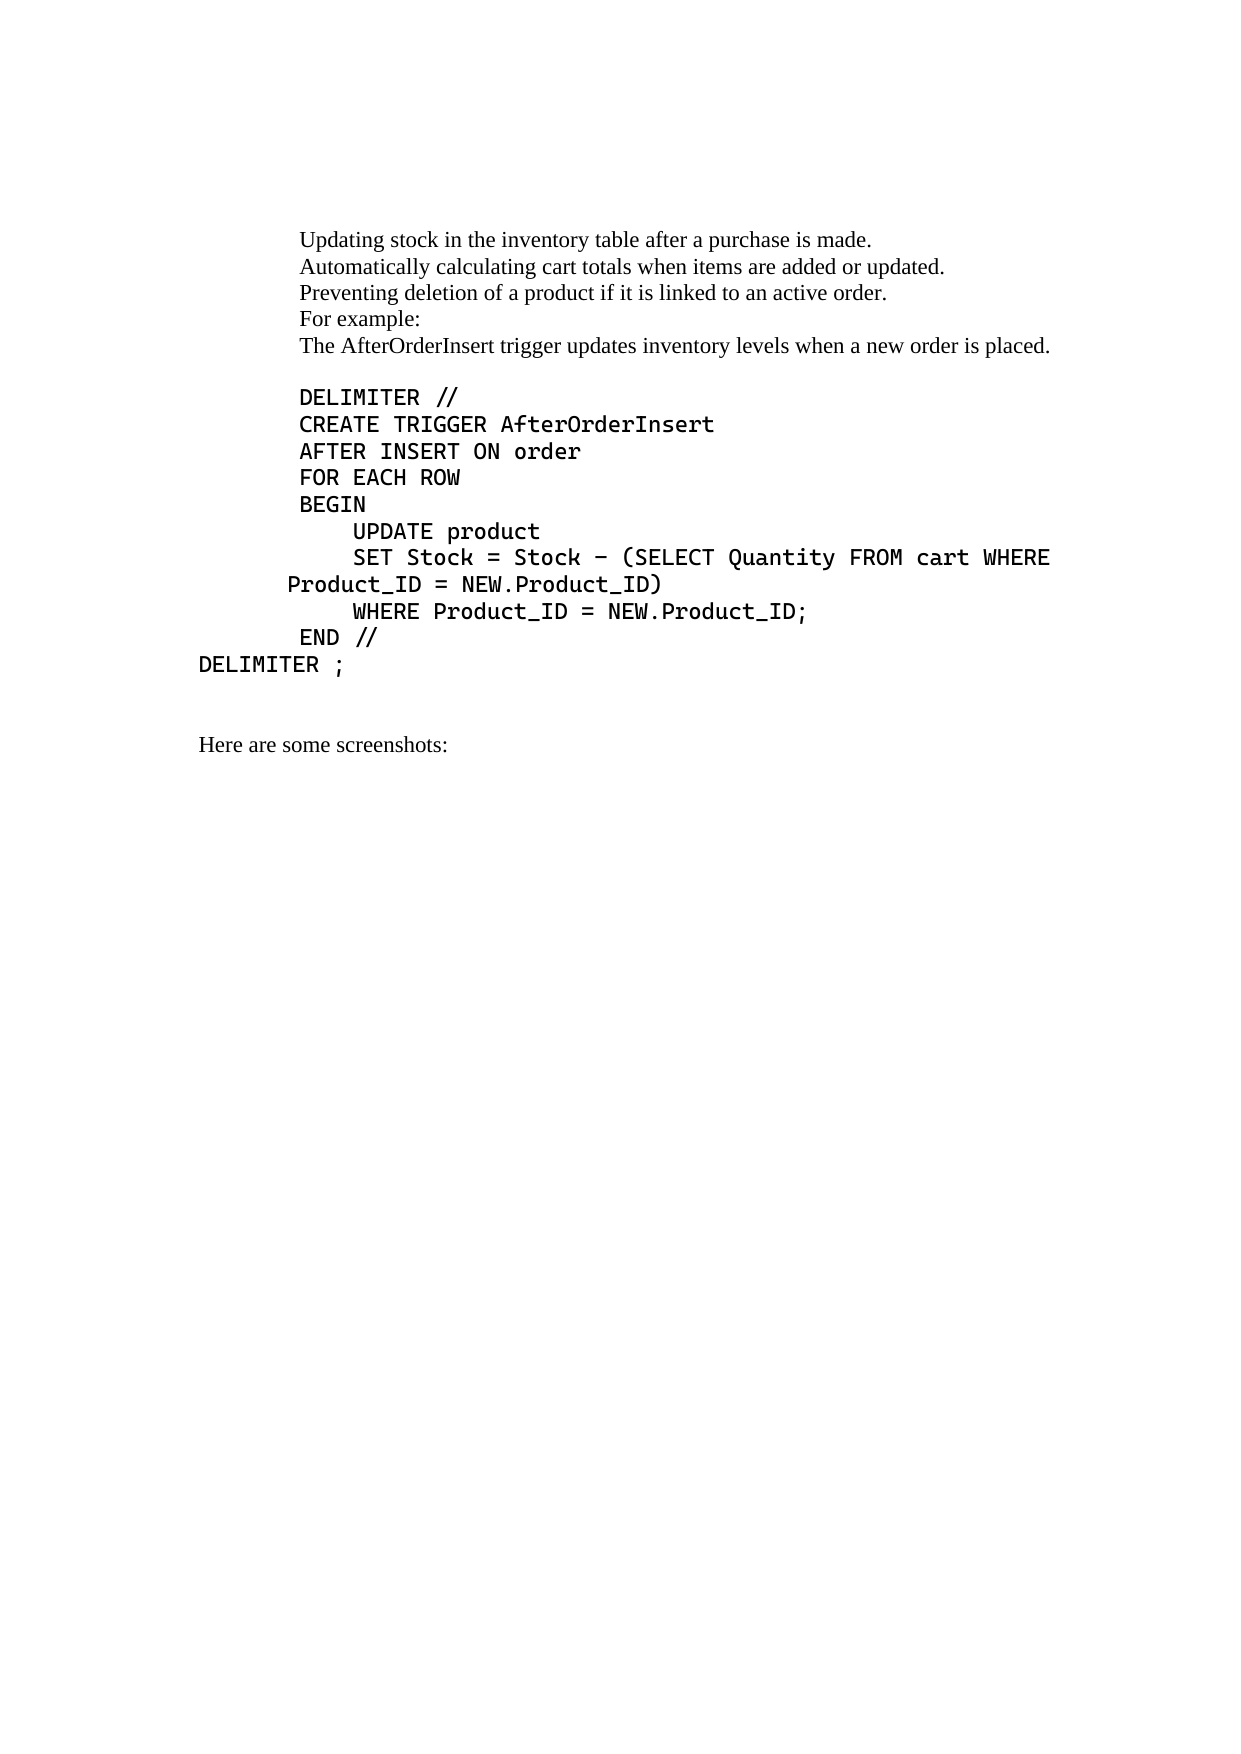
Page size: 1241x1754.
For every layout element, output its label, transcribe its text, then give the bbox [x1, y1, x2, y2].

subtitle CREATE TRIGGER AfterOrderInsert [287, 411, 1146, 438]
subtitle DELIMITER ; [198, 651, 1146, 678]
subtitle For example: [287, 305, 1146, 332]
subtitle UPDATE product [287, 518, 1146, 544]
subtitle AFTER INSERT ON order [287, 438, 1146, 464]
subtitle BEGIN [287, 491, 1146, 518]
subtitle Here are some screenshots: [198, 731, 1146, 757]
subtitle SET Stock = Stock - (SELECT Quantity FROM cart WHERE Product_ID = NEW.Product_ID) [287, 544, 1146, 598]
subtitle WHERE Product_ID = NEW.Product_ID; [287, 598, 1146, 624]
subtitle END // [287, 624, 1146, 651]
subtitle The AfterOrderInsert trigger updates inventory levels when a new order is placed. [287, 332, 1146, 358]
subtitle DELIMITER // [287, 384, 1146, 411]
subtitle FOR EACH ROW [287, 464, 1146, 491]
subtitle Preventing deletion of a product if it is linked to an active order. [287, 279, 1146, 305]
subtitle Updating stock in the inventory table after a purchase is made. [287, 226, 1146, 253]
subtitle Automatically calculating cart totals when items are added or updated. [287, 253, 1146, 279]
